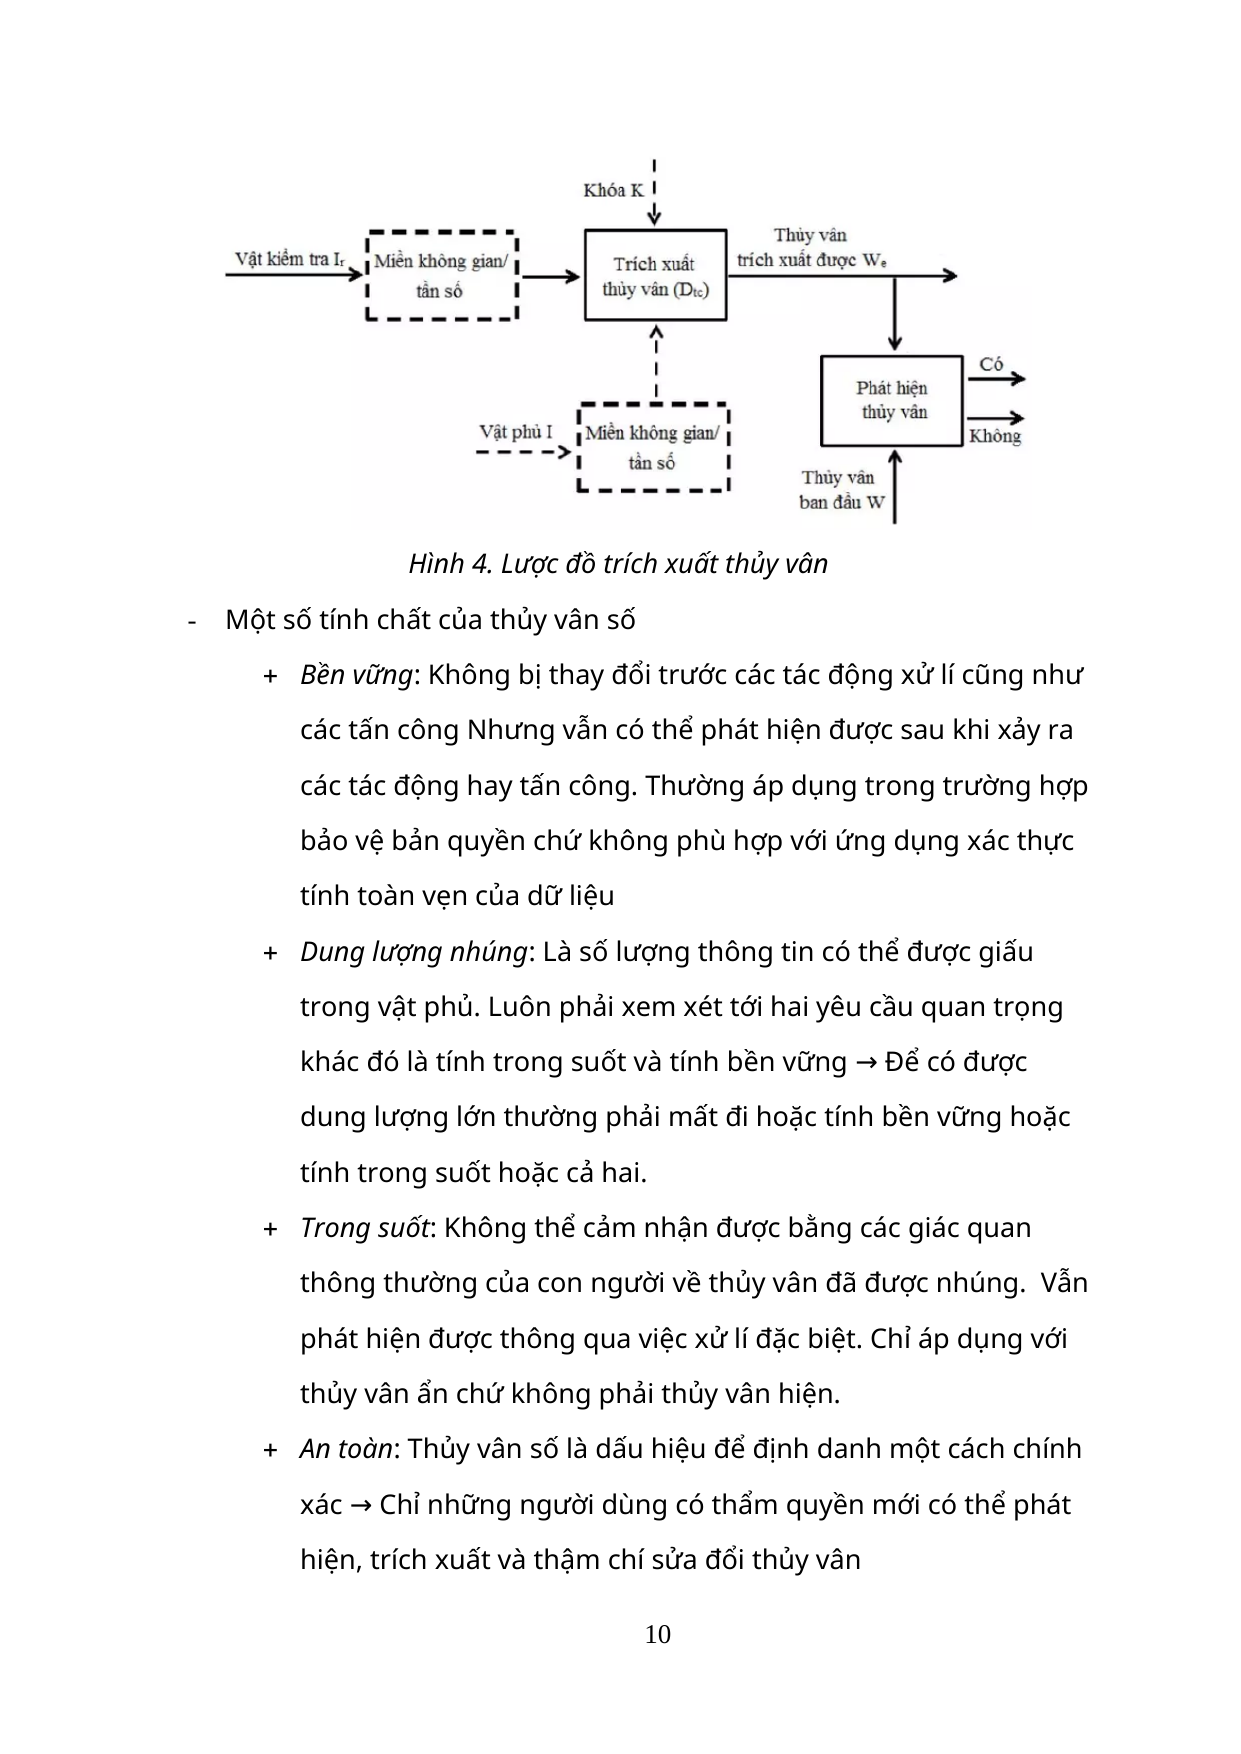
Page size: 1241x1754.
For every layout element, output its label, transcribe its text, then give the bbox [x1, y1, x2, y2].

list An toàn: Thủy vân số là dấu hiệu để định danh một cách chính xác → Chỉ những người dùng có thẩm quyền mới có thể phát hiện, trích xuất và thậm chí sửa đổi thủy vân [262, 1430, 1090, 1577]
list Dung lượng nhúng: Là số lượng thông tin có thể được giấu trong vật phủ. Luôn phải xem xét tới hai yêu cầu quan trọng khác đó là tính trong suốt và tính bền vững → Để có được dung lượng lớn thường phải mất đi hoặc tính bền vững hoặc tính trong suốt hoặc cả hai. [262, 932, 1090, 1190]
list Hình 4. Lược đồ trích xuất thủy vân [150, 545, 1090, 582]
picture [208, 150, 1032, 530]
list Bền vững: Không bị thay đổi trước các tác động xử lí cũng như các tấn công Nhưng vẫn có thể phát hiện được sau khi xảy ra các tác động hay tấn công. Thường áp dụng trong trường hợp bảo vệ bản quyền chứ không phù hợp với ứng dụng xác thực tính toàn vẹn của dữ liệu [262, 655, 1090, 913]
list Một số tính chất của thủy vân số [187, 600, 1090, 637]
list Trong suốt: Không thể cảm nhận được bằng các giác quan thông thường của con người về thủy vân đã được nhúng. Vẫn phát hiện được thông qua việc xử lí đặc biệt. Chỉ áp dụng với thủy vân ẩn chứ không phải thủy vân hiện. [262, 1208, 1090, 1411]
